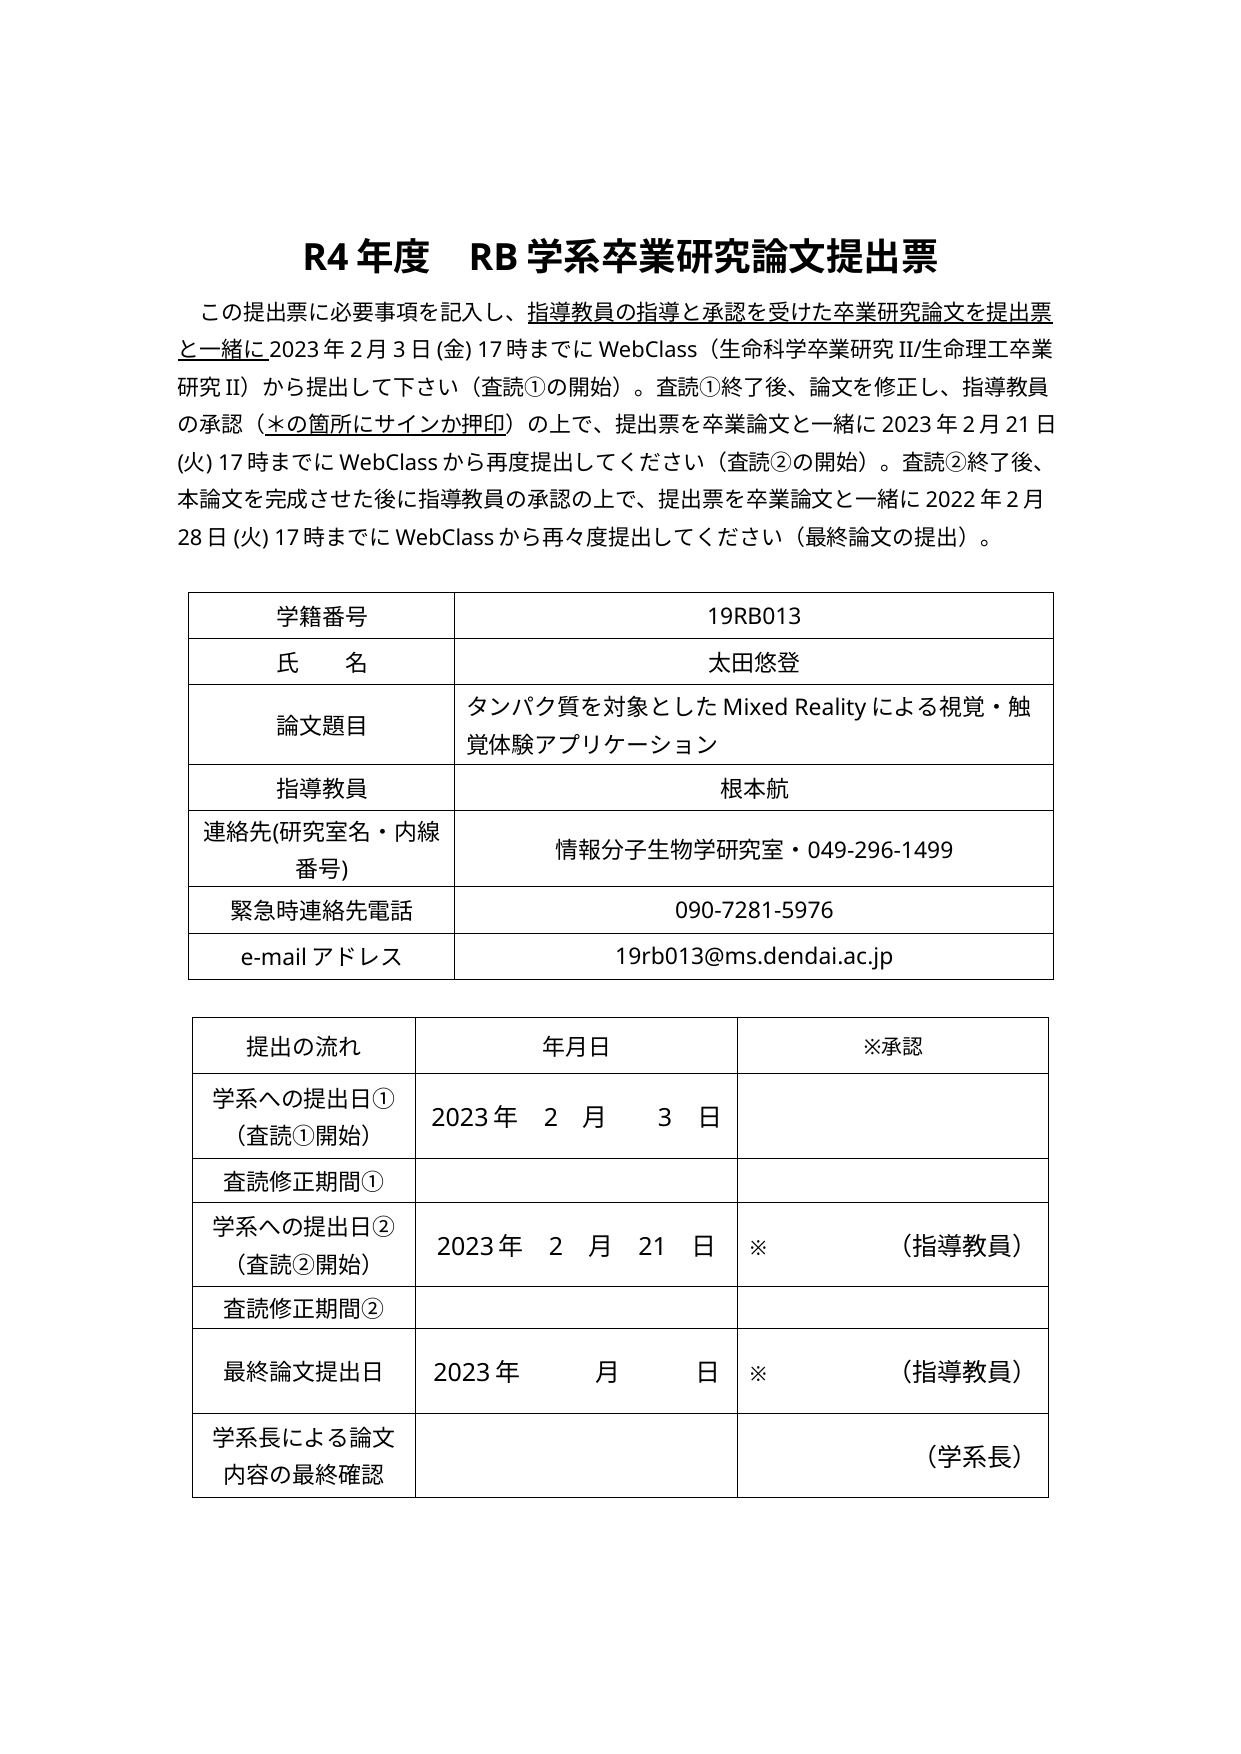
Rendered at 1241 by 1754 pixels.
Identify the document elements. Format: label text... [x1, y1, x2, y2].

table_cell 情報分子生物学研究室・049-296-1499 [455, 811, 1053, 886]
table_cell 論文題目 [189, 685, 454, 764]
table_cell 査読修正期間② [193, 1287, 415, 1328]
table_cell 指導教員 [189, 765, 454, 810]
table_cell [738, 1074, 1048, 1158]
table_cell 2023年 2 月 21 日 [416, 1203, 737, 1286]
table_cell 2023年 2 月 3 日 [416, 1074, 737, 1158]
table_cell [738, 1159, 1048, 1202]
table_cell 090-7281-5976 [455, 887, 1053, 932]
table_cell 氏 名 [189, 639, 454, 684]
table_cell 太田悠登 [455, 639, 1053, 684]
table_cell （指導教員） [738, 1203, 1048, 1286]
table_cell [416, 1287, 737, 1328]
table_cell [738, 1287, 1048, 1328]
table_cell [416, 1414, 737, 1497]
table_header 学籍番号 [189, 593, 454, 638]
table_header ※承認 [738, 1018, 1048, 1073]
text この提出票に必要事項を記入し、指導教員の指導と承認を受けた卒業研究論文を提出票と一緒に2023年2月3日 (金) 17時までにWebClass（生命科学卒業研究II/生命理工卒業研究II）から提出して下さい（査読①の開始）。査読①終了後、論文を修正し、指導教員の承認（＊の箇所にサインか押印）の上で、提出票を卒業論文と一緒に2023年2月21日 (火) 17時までにWebClassから再度提出してください（査読②の開始）。査読②終了後、本論文を完成させた後に指導教員の承認の上で、提出票を卒業論文と一緒に2022年2月28日 (火) 17時までにWebClassから再々度提出してください（最終論文の提出）。 [177, 292, 1063, 554]
table_cell （指導教員） [738, 1329, 1048, 1412]
table_cell 学系長による論文内容の最終確認 [193, 1414, 415, 1497]
table_cell 19rb013@ms.dendai.ac.jp [455, 934, 1053, 978]
table_header 提出の流れ [193, 1018, 415, 1073]
table_header 年月日 [416, 1018, 737, 1073]
table_cell 連絡先(研究室名・内線番号) [189, 811, 454, 886]
table_cell 2023年 月 日 [416, 1329, 737, 1412]
table_cell [416, 1159, 737, 1202]
table_cell 学系への提出日② （査読②開始） [193, 1203, 415, 1286]
table_header 19RB013 [455, 593, 1053, 638]
table_cell 査読修正期間① [193, 1159, 415, 1202]
table_cell 緊急時連絡先電話 [189, 887, 454, 932]
table_cell e-mailアドレス [189, 934, 454, 978]
table_cell 根本航 [455, 765, 1053, 810]
table_cell 学系への提出日① （査読①開始） [193, 1074, 415, 1158]
table_cell （学系長） [738, 1414, 1048, 1497]
table_cell 最終論文提出日 [193, 1329, 415, 1412]
table_cell タンパク質を対象としたMixed Realityによる視覚・触覚体験アプリケーション [455, 685, 1053, 764]
text R4年度 RB学系卒業研究論文提出票 [177, 217, 1063, 292]
